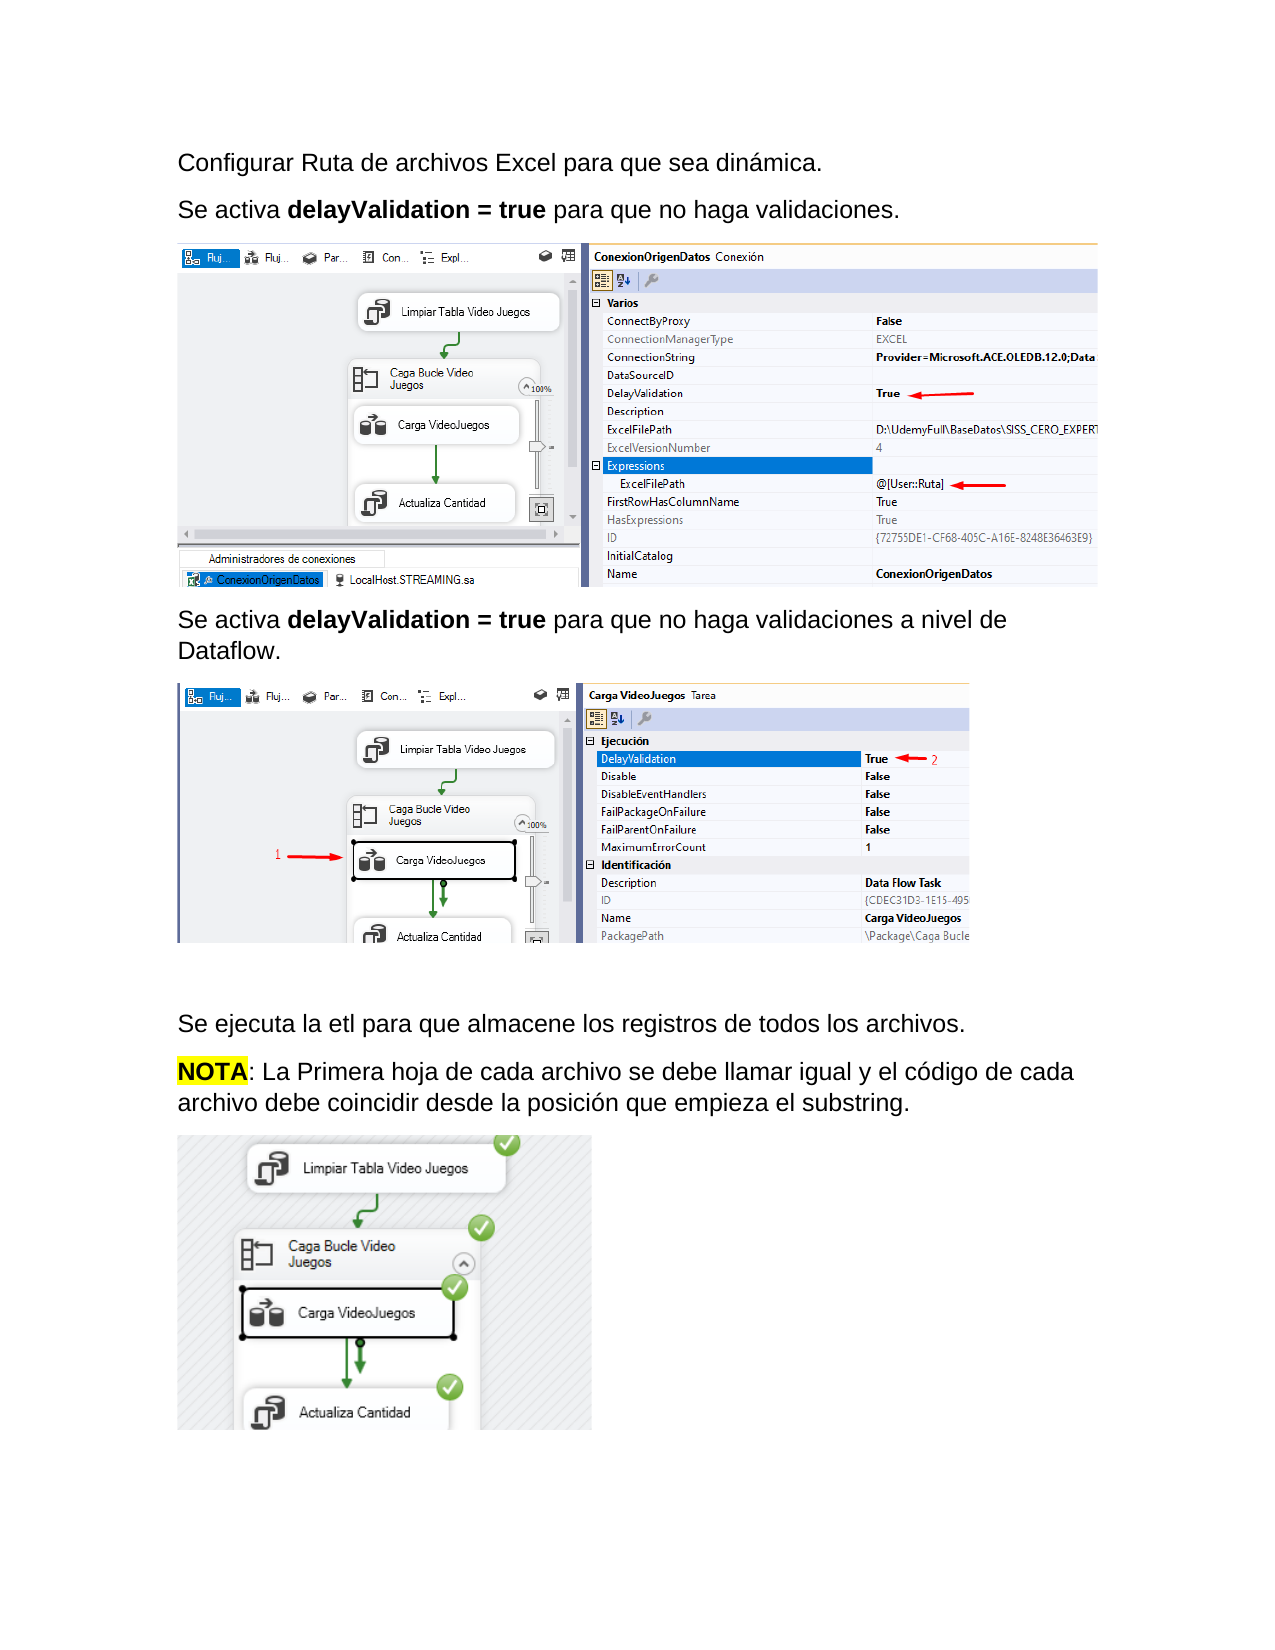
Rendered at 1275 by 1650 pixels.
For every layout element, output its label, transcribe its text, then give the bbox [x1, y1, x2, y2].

picture [177, 1135, 592, 1430]
text Se ejecuta la etl para que almacene los registros de todos los archivos. [177, 1009, 1098, 1037]
text NOTA: La Primera hoja de cada archivo se debe llamar igual y el código de cada archivo debe coincidir desde la posición que empieza el substring. [177, 1056, 1098, 1116]
text Configurar Ruta de archivos Excel para que sea dinámica. [177, 148, 1098, 176]
text Se activa delayValidation = true para que no haga validaciones. [177, 195, 1098, 224]
picture [177, 243, 1098, 587]
picture [177, 683, 970, 943]
text Se activa delayValidation = true para que no haga validaciones a nivel de Dataflow. [177, 605, 1098, 665]
